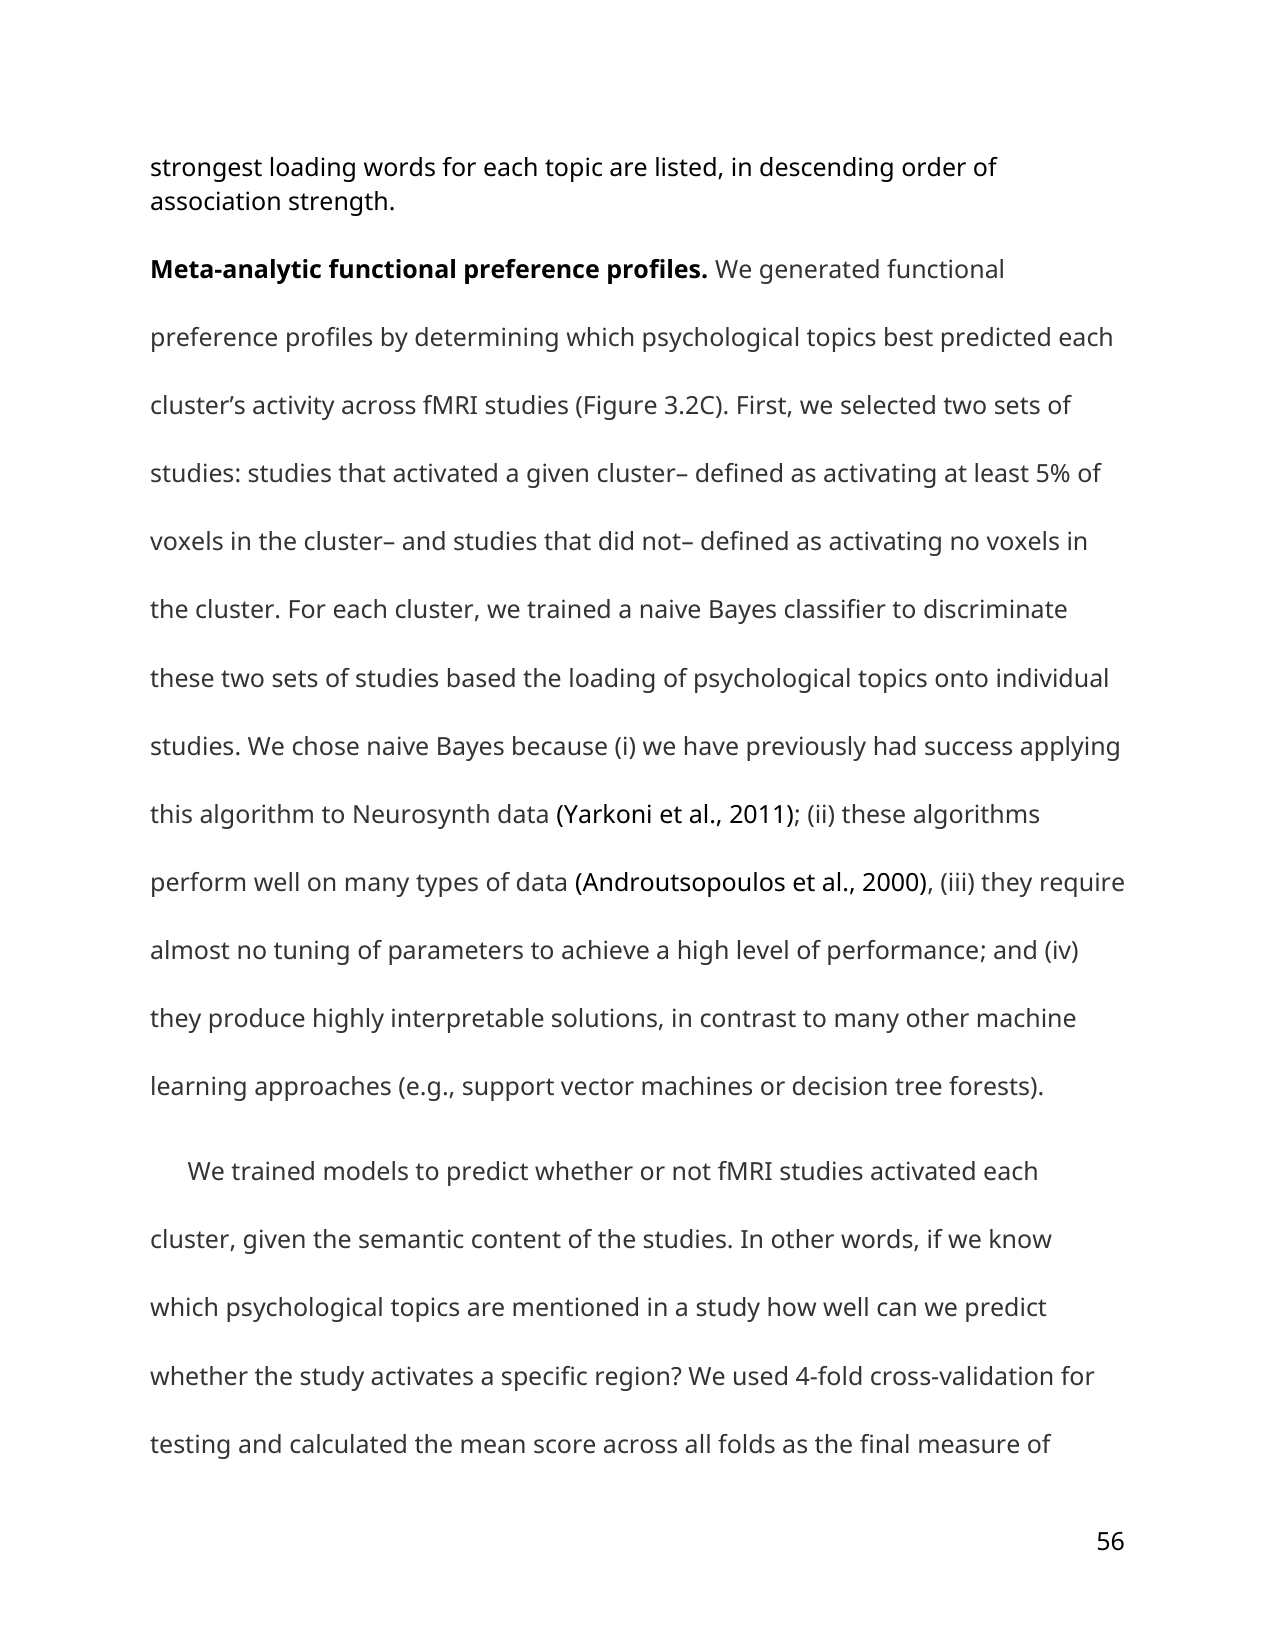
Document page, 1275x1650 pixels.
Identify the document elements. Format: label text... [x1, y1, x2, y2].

subtitle Meta-analytic functional preference profiles. We generated functional preference profiles by determining which psychological topics best predicted each cluster’s activity across fMRI studies (Figure 3.2C). First, we selected two sets of studies: studies that activated a given cluster– defined as activating at least 5% of voxels in the cluster– and studies that did not– defined as activating no voxels in the cluster. For each cluster, we trained a naive Bayes classifier to discriminate these two sets of studies based the loading of psychological topics onto individual studies. We chose naive Bayes because (i) we have previously had success applying this algorithm to Neurosynth data (Yarkoni et al., 2011); (ii) these algorithms perform well on many types of data (Androutsopoulos et al., 2000), (iii) they require almost no tuning of parameters to achieve a high level of performance; and (iv) they produce highly interpretable solutions, in contrast to many other machine learning approaches (e.g., support vector machines or decision tree forests). [150, 251, 1125, 1103]
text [150, 1154, 1125, 1460]
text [150, 150, 1125, 218]
